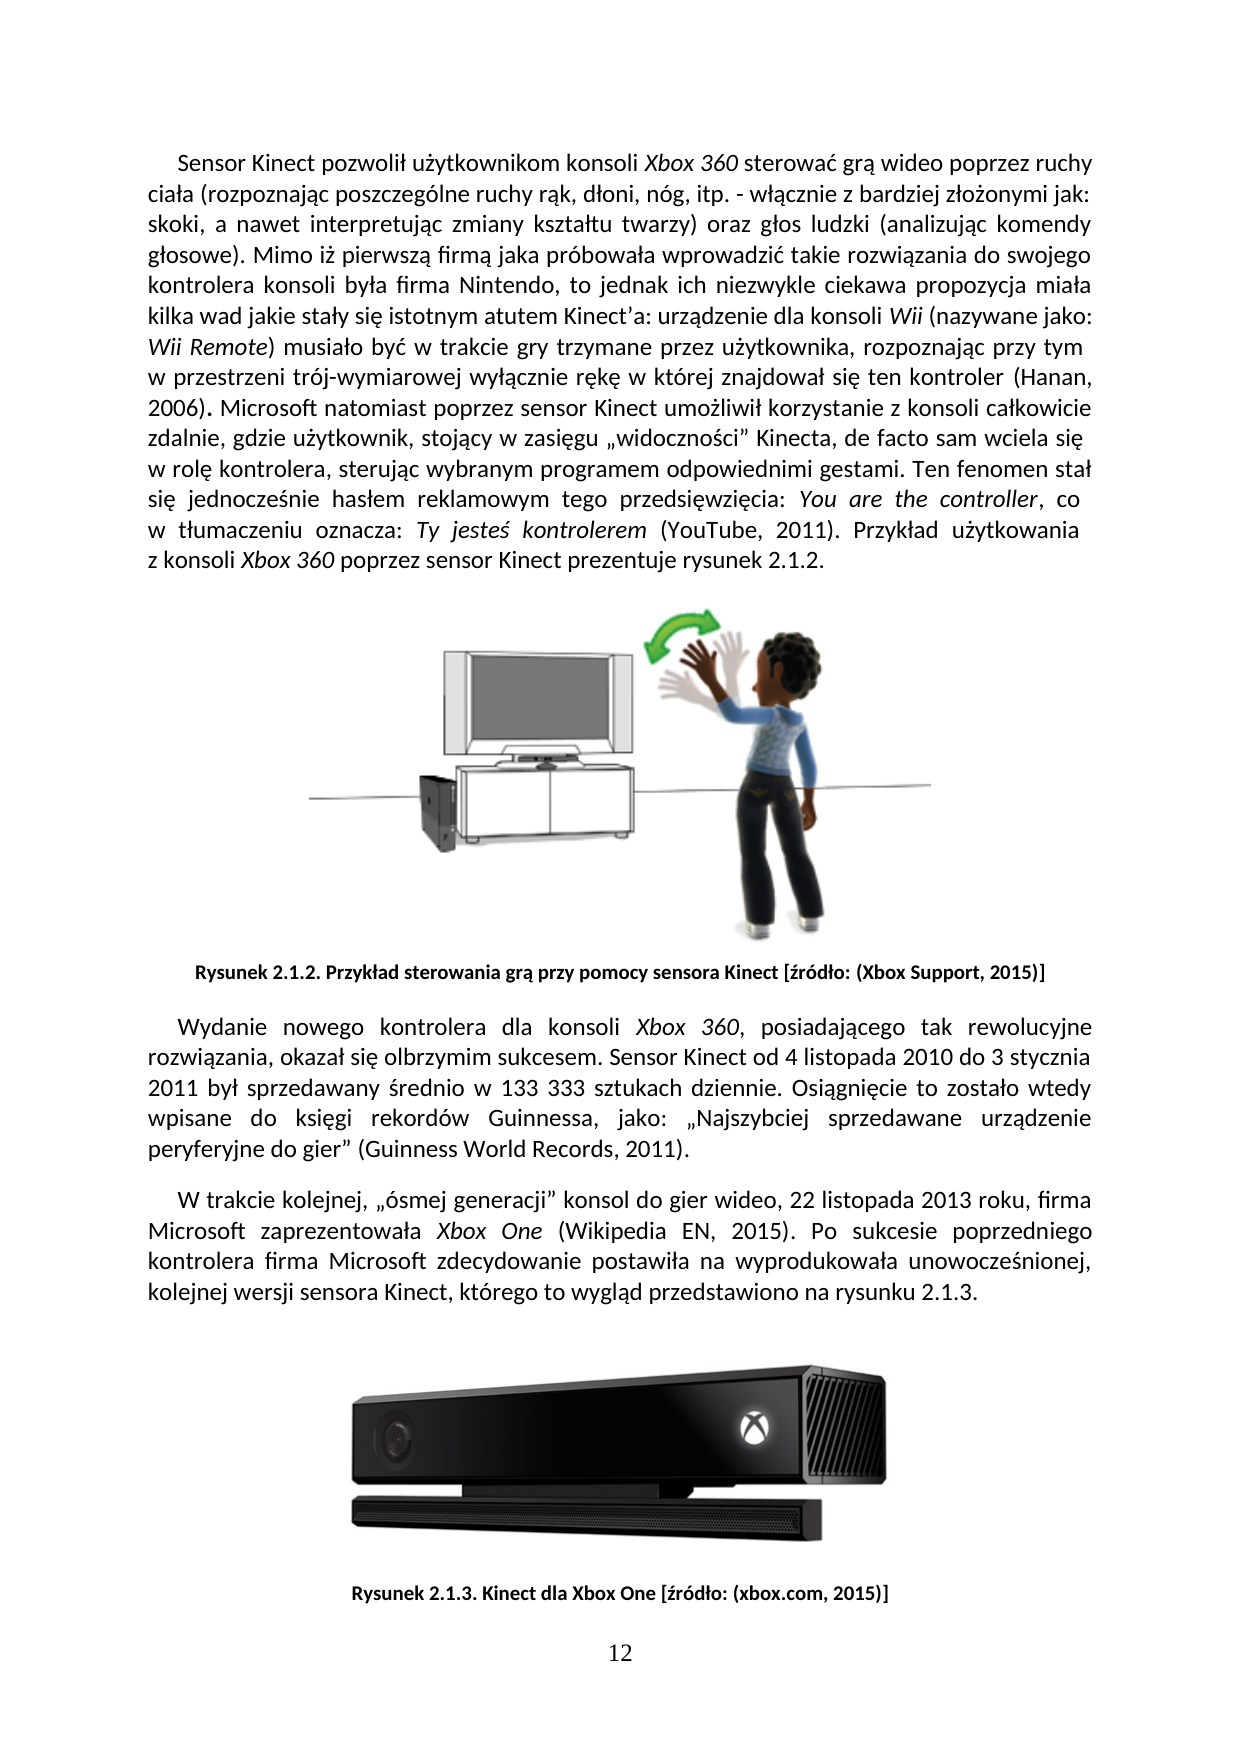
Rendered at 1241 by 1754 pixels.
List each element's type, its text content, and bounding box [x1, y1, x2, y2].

picture [309, 595, 932, 945]
text Rysunek 2.1.2. Przykład sterowania grą przy pomocy sensora Kinect [źródło: ] [148, 959, 1093, 985]
text W trakcie kolejnej, „ósmej generacji” konsol do gier wideo, 22 listopada 2013 roku, firma Microsoft zaprezentowała Xbox One . Po sukcesie poprzedniego kontrolera firma Microsoft zdecydowanie postawiła na wyprodukowała unowocześnionej, kolejnej wersji sensora Kinect, którego to wygląd przedstawiono na rysunku 2.1.3. [148, 1184, 1093, 1306]
text Rysunek 2.1.3. Kinect dla Xbox One [źródło: ] [148, 1580, 1093, 1606]
text Sensor Kinect pozwolił użytkownikom konsoli Xbox 360 sterować grą wideo poprzez ruchy ciała (rozpoznając poszczególne ruchy rąk, dłoni, nóg, itp. - włącznie z bardziej złożonymi jak: skoki, a nawet interpretując zmiany kształtu twarzy) oraz głos ludzki (analizując komendy głosowe). Mimo iż pierwszą firmą jaka próbowała wprowadzić takie rozwiązania do swojego kontrolera konsoli była firma Nintendo, to jednak ich niezwykle ciekawa propozycja miała kilka wad jakie stały się istotnym atutem Kinect’a: urządzenie dla konsoli Wii (nazywane jako: Wii Remote) musiało być w trakcie gry trzymane przez użytkownika, rozpoznając przy tym w przestrzeni trój-wymiarowej wyłącznie rękę w której znajdował się ten kontroler . Microsoft natomiast poprzez sensor Kinect umożliwił korzystanie z konsoli całkowicie zdalnie, gdzie użytkownik, stojący w zasięgu „widoczności” Kinecta, de facto sam wciela się w rolę kontrolera, sterując wybranym programem odpowiednimi gestami. Ten fenomen stał się jednocześnie hasłem reklamowym tego przedsięwzięcia: You are the controller, co w tłumaczeniu oznacza: Ty jesteś kontrolerem . Przykład użytkowania z konsoli Xbox 360 poprzez sensor Kinect prezentuje rysunek 2.1.2. [148, 148, 1093, 575]
picture [307, 1327, 933, 1577]
text Wydanie nowego kontrolera dla konsoli Xbox 360, posiadającego tak rewolucyjne rozwiązania, okazał się olbrzymim sukcesem. Sensor Kinect od 4 listopada 2010 do 3 stycznia 2011 był sprzedawany średnio w 133 333 sztukach dziennie. Osiągnięcie to zostało wtedy wpisane do księgi rekordów Guinnessa, jako: „Najszybciej sprzedawane urządzenie peryferyjne do gier” . [148, 1011, 1093, 1163]
